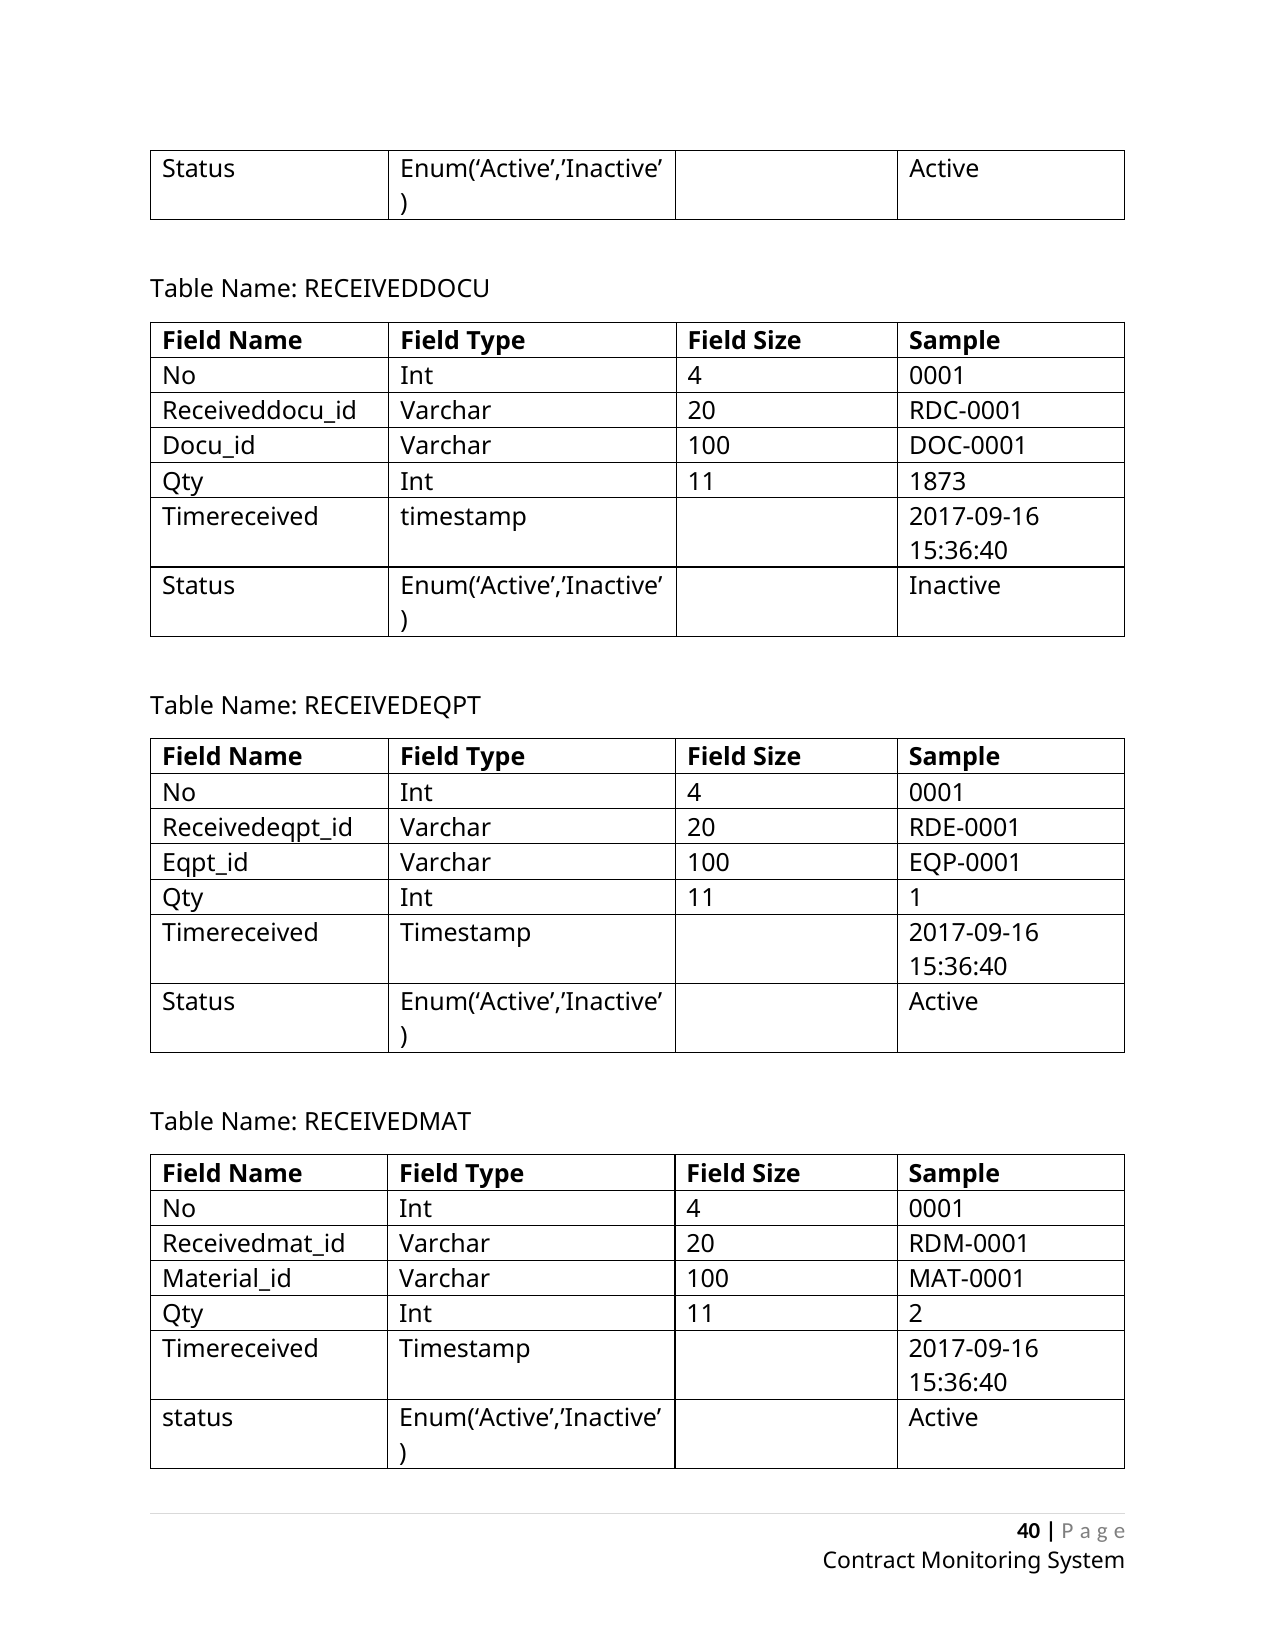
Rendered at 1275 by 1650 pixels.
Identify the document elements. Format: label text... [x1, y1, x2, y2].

table_cell Varchar [389, 844, 675, 878]
table_cell 11 [677, 463, 897, 497]
table_cell Int [389, 774, 675, 808]
table_cell Int [389, 880, 675, 913]
table_cell status [151, 1400, 387, 1468]
table_cell Timereceived [151, 498, 388, 566]
table_cell Timereceived [151, 915, 388, 983]
table_cell 2017-09-16 15:36:40 [898, 1331, 1124, 1399]
table_header Sample [898, 1155, 1124, 1189]
table_cell EQP-0001 [898, 844, 1124, 878]
table_header Field Type [388, 1155, 674, 1189]
table_cell 1873 [898, 463, 1124, 497]
table_cell Active [898, 151, 1124, 219]
table_cell Enum(‘Active’,’Inactive’) [388, 1400, 674, 1468]
table_cell DOC-0001 [898, 428, 1124, 462]
table_cell 100 [676, 1261, 897, 1295]
table_cell Varchar [389, 809, 675, 843]
table_cell Varchar [389, 393, 676, 427]
table_cell Eqpt_id [151, 844, 388, 878]
table_cell timestamp [389, 498, 676, 566]
table_cell RDE-0001 [898, 809, 1124, 843]
table_cell Receiveddocu_id [151, 393, 388, 427]
table_header Sample [898, 323, 1124, 357]
table_cell RDC-0001 [898, 393, 1124, 427]
table_cell 0001 [898, 1191, 1124, 1224]
table_cell 0001 [898, 358, 1124, 392]
table_cell Status [151, 568, 388, 636]
table_header Field Name [151, 1155, 387, 1189]
table_cell [676, 1331, 897, 1399]
table_cell Active [898, 984, 1124, 1052]
table_header Field Type [389, 739, 675, 773]
table_cell [677, 498, 897, 566]
table_cell Qty [151, 1296, 387, 1330]
table_header Field Size [676, 739, 897, 773]
table_cell 100 [676, 844, 897, 878]
table_cell No [151, 774, 388, 808]
table_cell 11 [676, 880, 897, 913]
table_cell Int [389, 463, 676, 497]
table_cell Status [151, 151, 388, 219]
table_cell Docu_id [151, 428, 388, 462]
table_cell 100 [677, 428, 897, 462]
table_cell No [151, 358, 388, 392]
table_cell Enum(‘Active’,’Inactive’) [389, 151, 675, 219]
table_cell Int [389, 358, 676, 392]
table_header Field Name [151, 739, 388, 773]
table_cell [676, 151, 897, 219]
text Table Name: RECEIVEDMAT [150, 1104, 1125, 1138]
table_cell Qty [151, 880, 388, 913]
table_cell Varchar [388, 1261, 674, 1295]
table_cell Qty [151, 463, 388, 497]
table_header Sample [898, 739, 1124, 773]
table_cell 20 [676, 1226, 897, 1260]
table_cell 2017-09-16 15:36:40 [898, 498, 1124, 566]
table_cell RDM-0001 [898, 1226, 1124, 1260]
table_cell 20 [676, 809, 897, 843]
text Table Name: RECEIVEDEQPT [150, 687, 1125, 721]
table_cell [676, 984, 897, 1052]
table_cell Enum(‘Active’,’Inactive’) [389, 984, 675, 1052]
table_cell 11 [676, 1296, 897, 1330]
table_cell 4 [676, 1191, 897, 1224]
table_cell No [151, 1191, 387, 1224]
table_header Field Size [676, 1155, 897, 1189]
table_cell Receivedeqpt_id [151, 809, 388, 843]
table_header Field Type [389, 323, 676, 357]
table_header Field Name [151, 323, 388, 357]
table_cell [676, 1400, 897, 1468]
table_cell Inactive [898, 568, 1124, 636]
table_header Field Size [677, 323, 897, 357]
table_cell 2 [898, 1296, 1124, 1330]
table_cell 2017-09-16 15:36:40 [898, 915, 1124, 983]
table_cell 4 [677, 358, 897, 392]
table_cell 1 [898, 880, 1124, 913]
table_cell Enum(‘Active’,’Inactive’) [389, 568, 676, 636]
table_cell Timestamp [389, 915, 675, 983]
table_cell 4 [676, 774, 897, 808]
table_cell Timestamp [388, 1331, 674, 1399]
table_cell 0001 [898, 774, 1124, 808]
table_cell 20 [677, 393, 897, 427]
table_cell [676, 915, 897, 983]
table_cell Material_id [151, 1261, 387, 1295]
table_cell Varchar [389, 428, 676, 462]
table_cell MAT-0001 [898, 1261, 1124, 1295]
table_cell Int [388, 1191, 674, 1224]
table_cell Varchar [388, 1226, 674, 1260]
text Table Name: RECEIVEDDOCU [150, 271, 1125, 305]
table_cell Receivedmat_id [151, 1226, 387, 1260]
table_cell Timereceived [151, 1331, 387, 1399]
table_cell [677, 568, 897, 636]
table_cell Active [898, 1400, 1124, 1468]
table_cell Int [388, 1296, 674, 1330]
table_cell Status [151, 984, 388, 1052]
